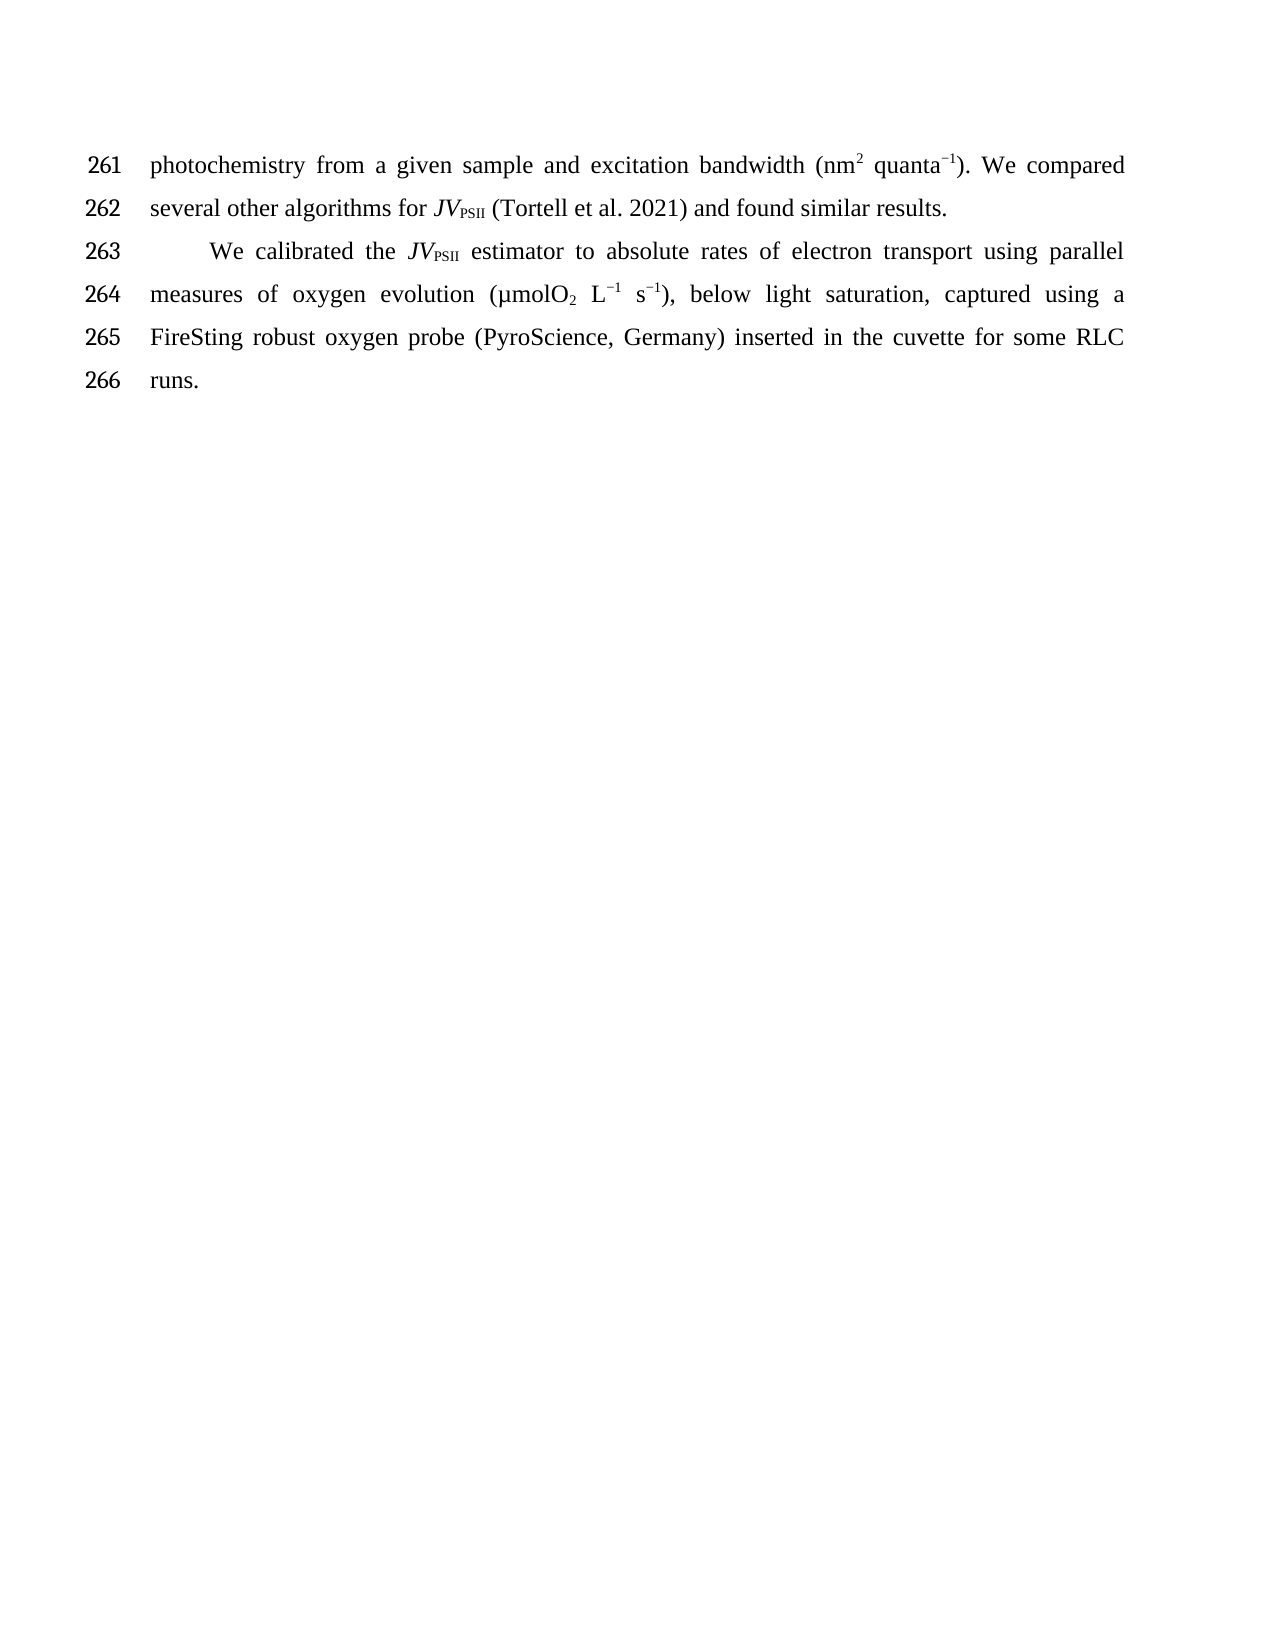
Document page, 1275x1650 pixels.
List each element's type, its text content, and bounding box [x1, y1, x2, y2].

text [150, 150, 1125, 222]
text We calibrated the JVPSII estimator to absolute rates of electron transport using parallel measures of oxygen evolution (µmolO2 L−1 s−1), below light saturation, captured using a FireSting robust oxygen probe (PyroScience, Germany) inserted in the cuvette for some RLC runs. [150, 236, 1125, 394]
